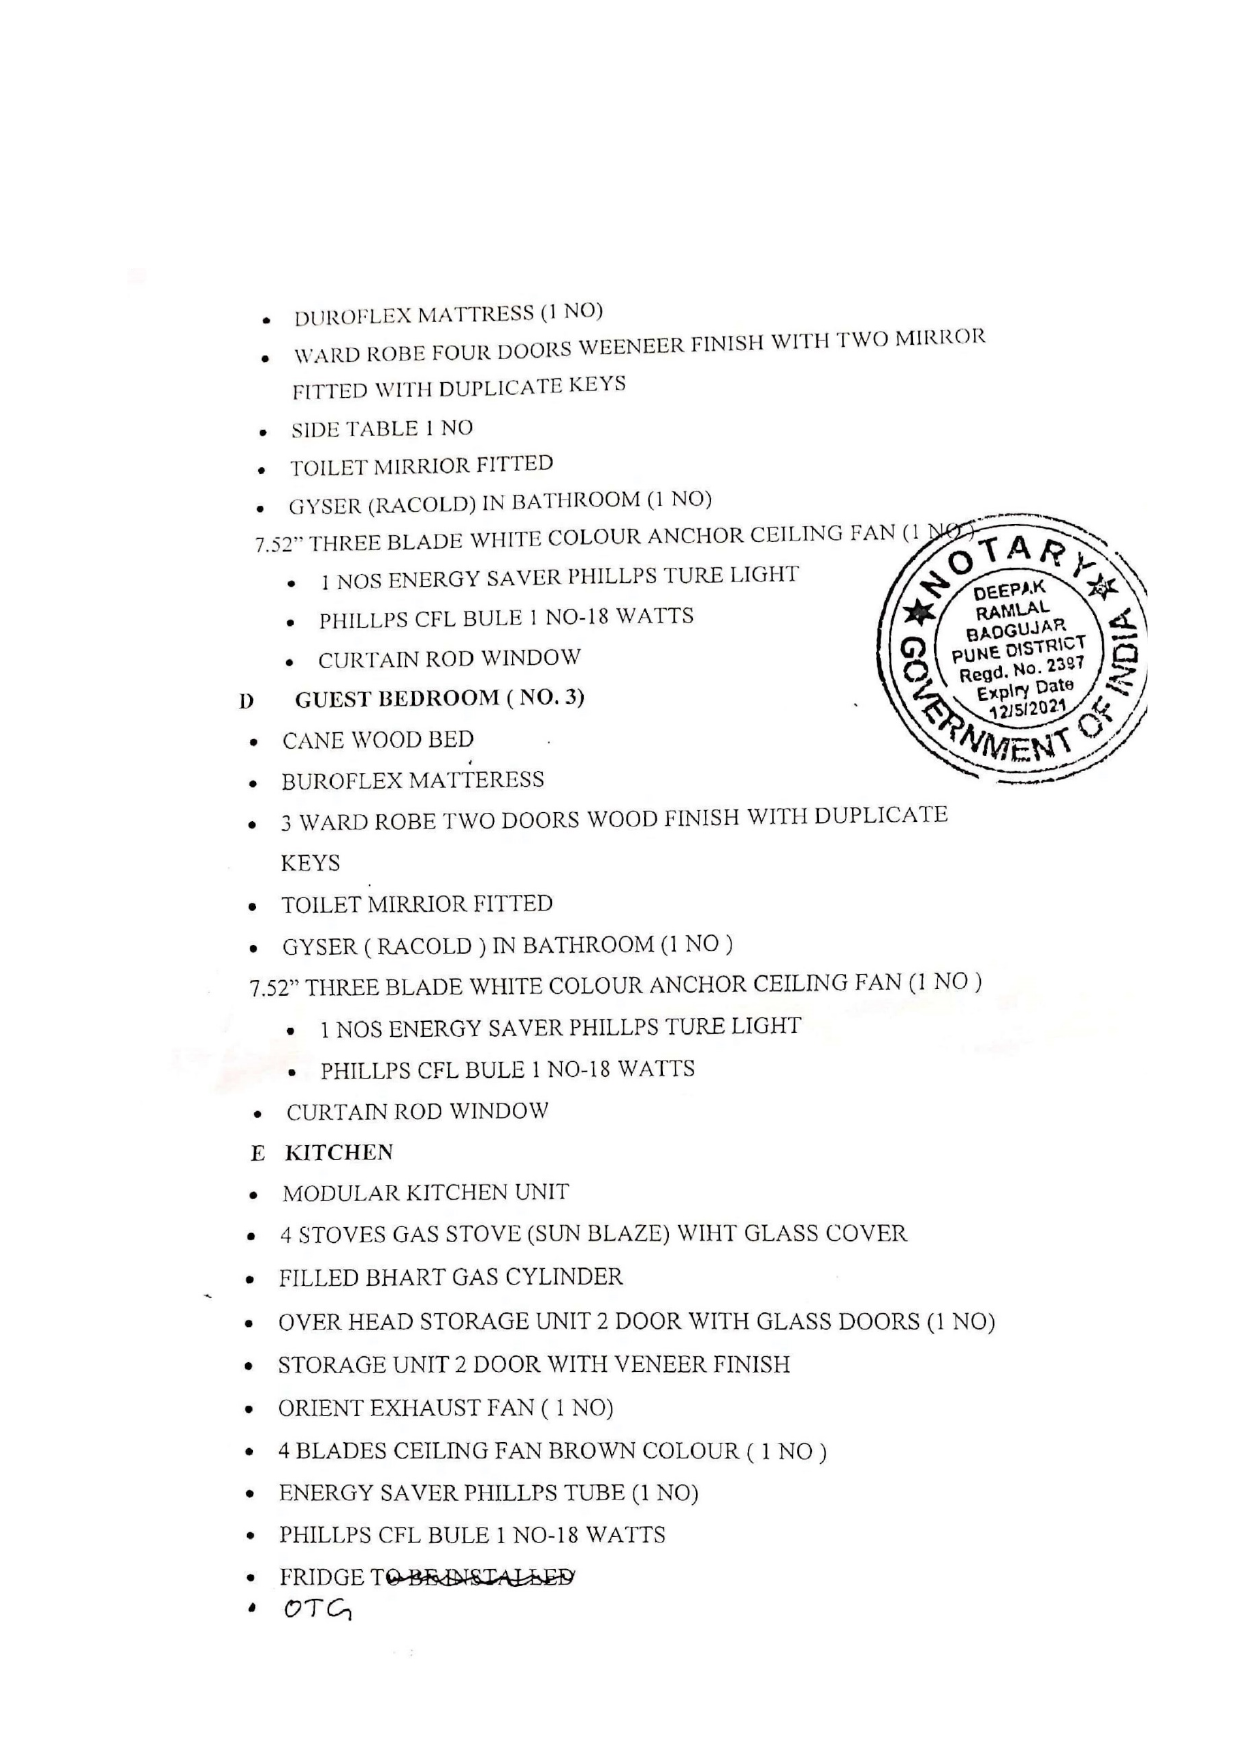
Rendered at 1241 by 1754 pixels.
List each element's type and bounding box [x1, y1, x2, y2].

picture [127, 268, 1148, 1696]
